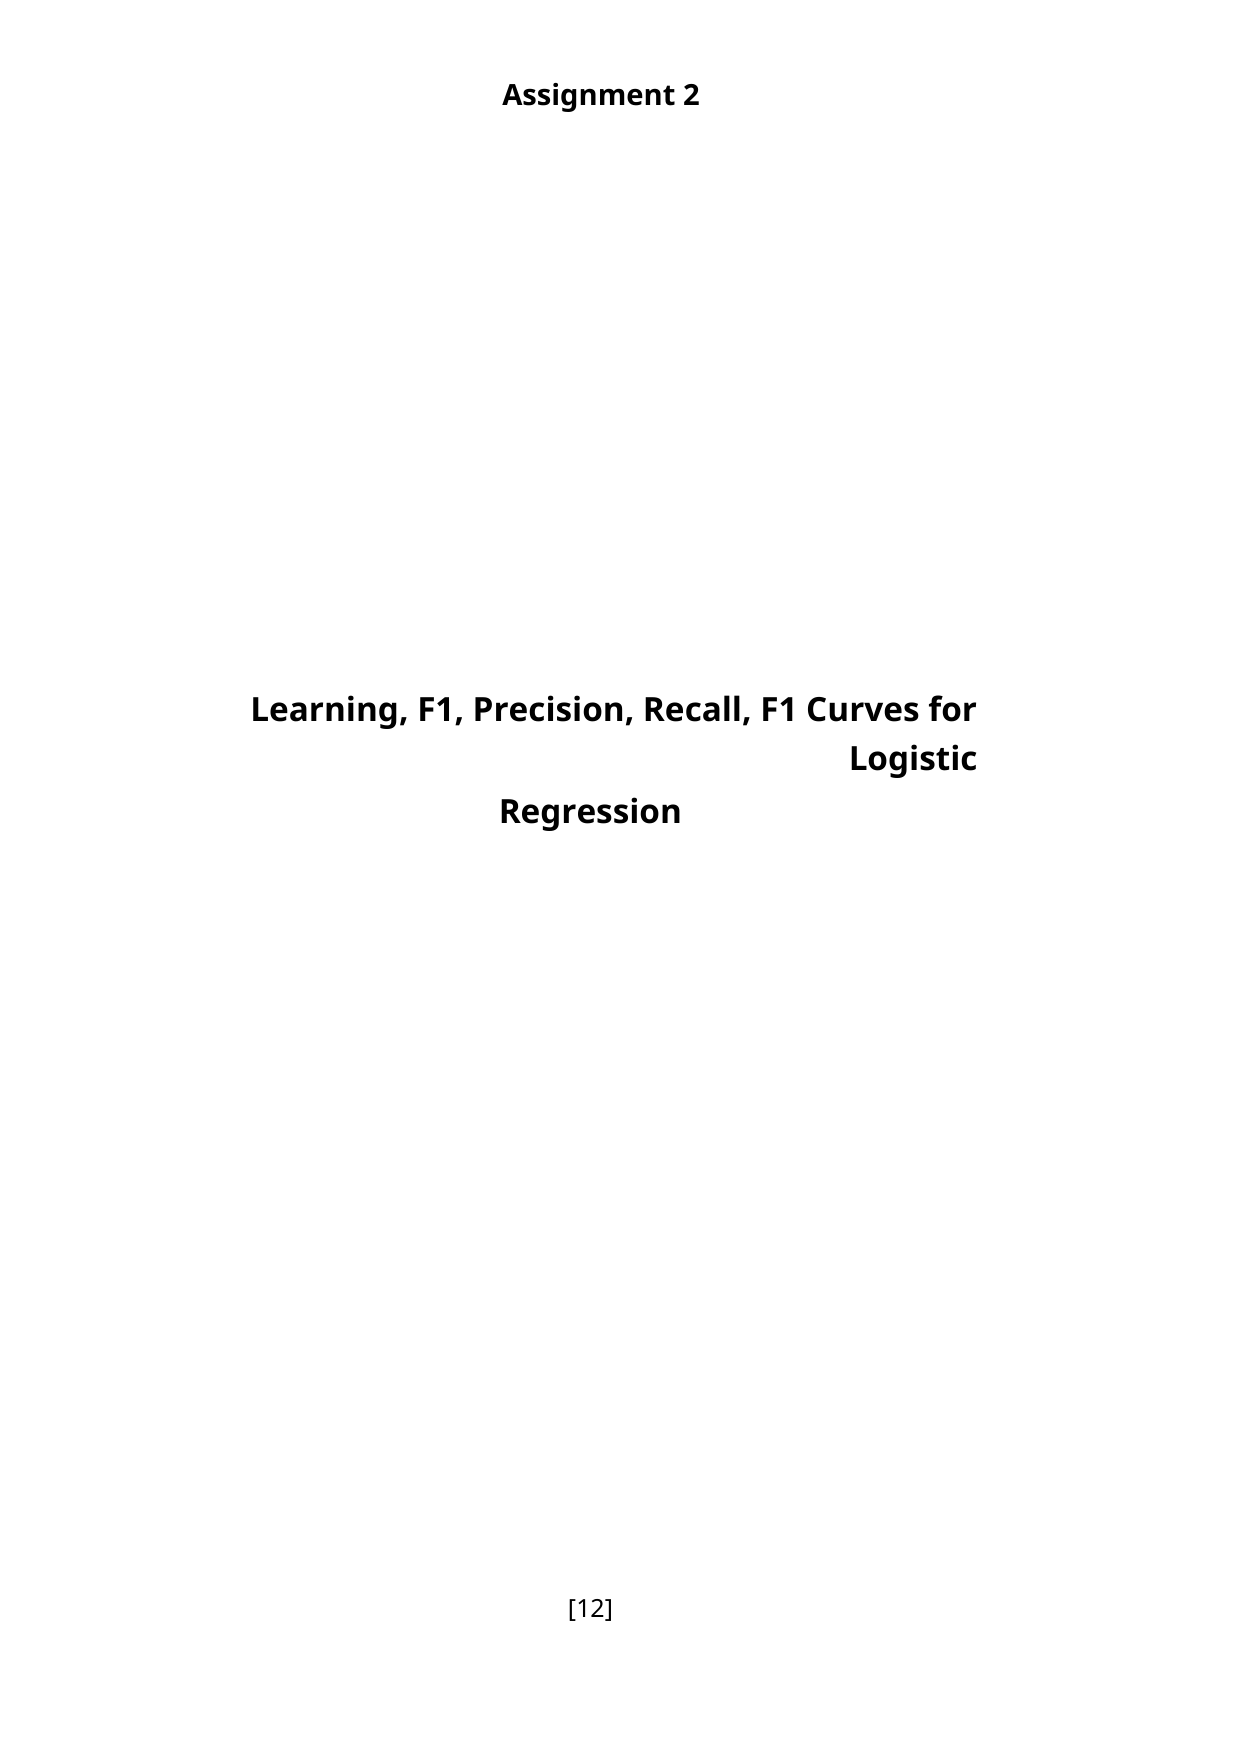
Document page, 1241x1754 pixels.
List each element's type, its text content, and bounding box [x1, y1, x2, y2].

text Learning, F1, Precision, Recall, F1 Curves for Logistic [150, 686, 977, 780]
text Regression [150, 787, 1030, 833]
